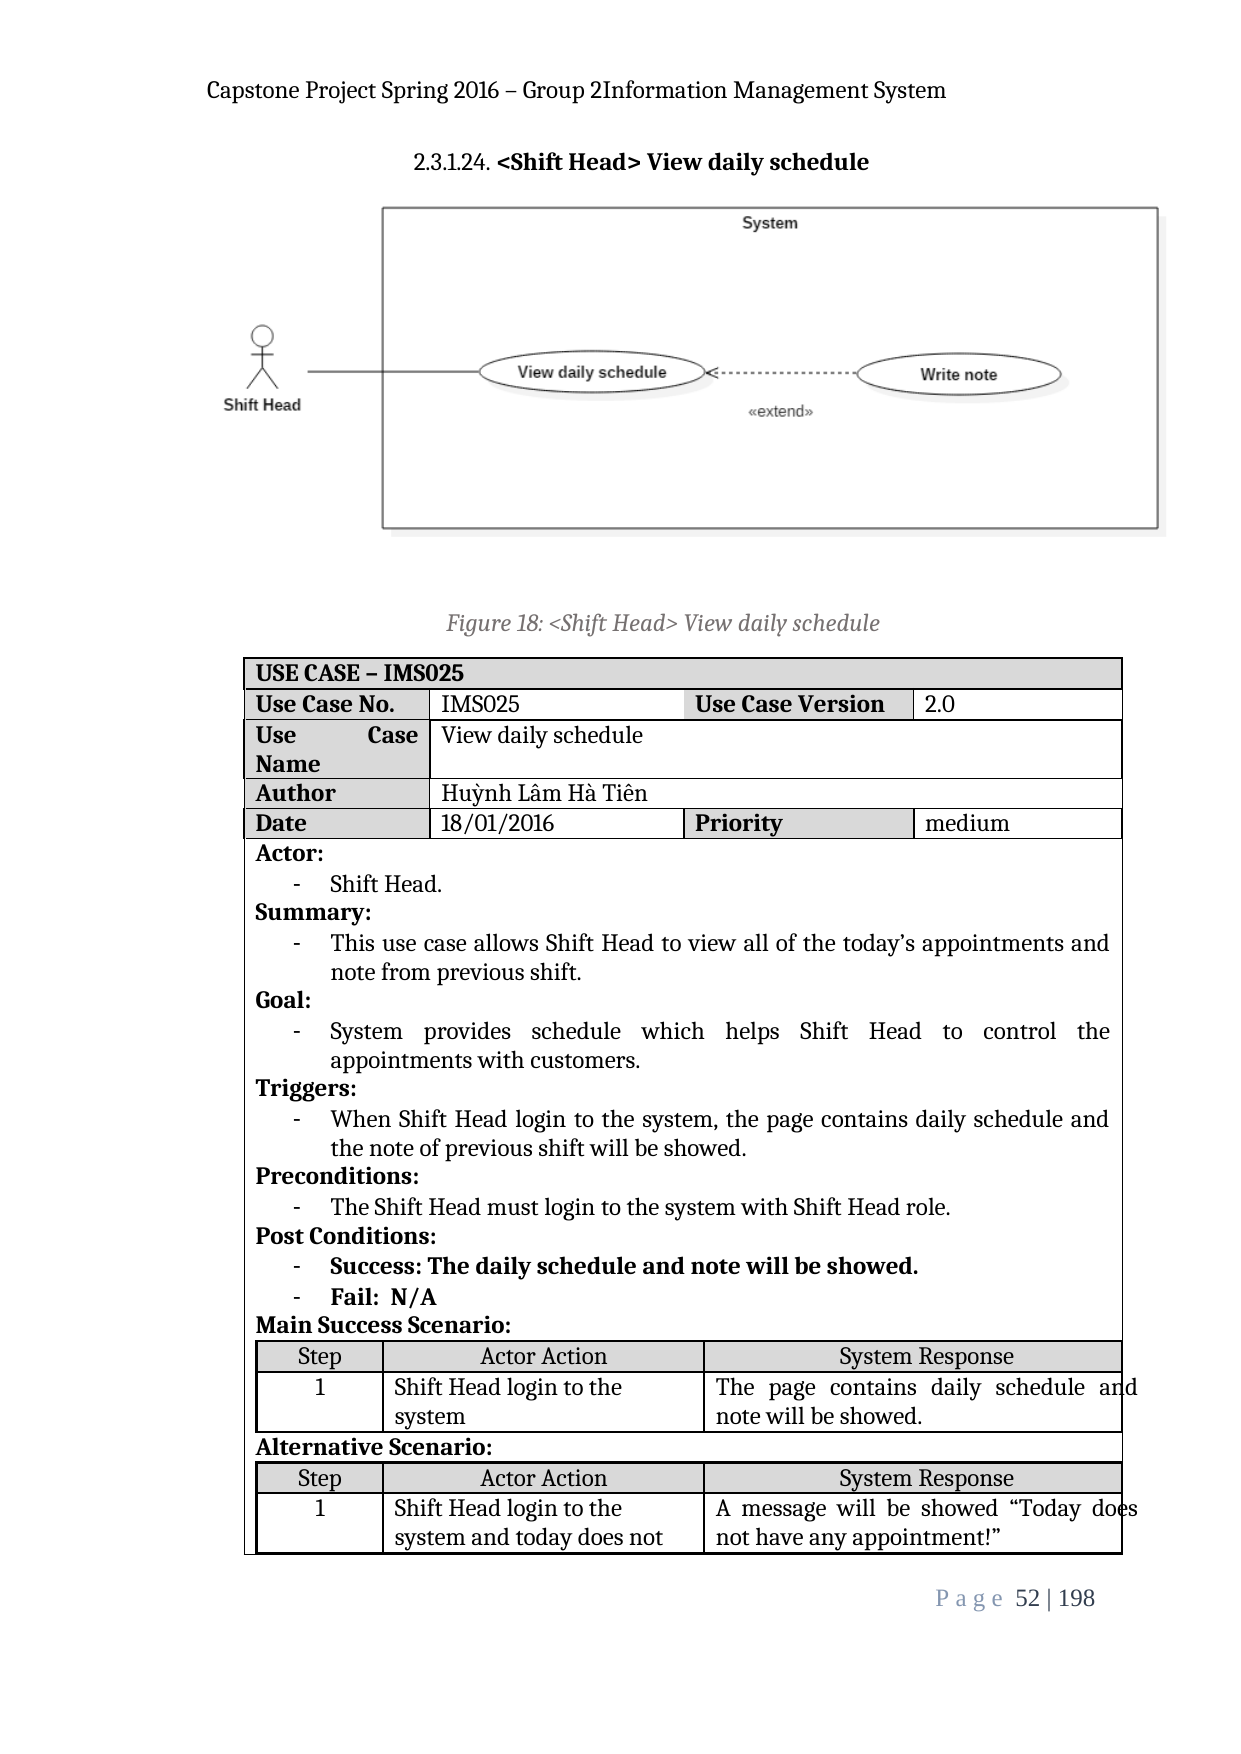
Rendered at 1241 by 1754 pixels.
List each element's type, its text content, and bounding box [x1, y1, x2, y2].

table_cell 2.0 [914, 690, 1122, 719]
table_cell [245, 839, 1122, 1554]
table_cell Huỳnh Lâm Hà Tiên [430, 779, 1122, 808]
table_cell 18/01/2016 [431, 809, 683, 838]
table_header USE CASE – IMS025 [245, 659, 1121, 688]
picture [206, 180, 1182, 560]
table_cell medium [915, 809, 1121, 838]
table_cell Use Case Name [245, 720, 429, 778]
table_cell View daily schedule [431, 721, 1121, 778]
table_cell Use Case Version [684, 690, 913, 719]
subtitle <Shift Head> View daily schedule [413, 148, 1122, 176]
table_cell Date [245, 809, 429, 838]
table_cell Use Case No. [245, 689, 429, 719]
table_cell Priority [685, 809, 913, 838]
table_cell Author [245, 779, 429, 808]
text Figure 18: <Shift Head> View daily schedule [207, 609, 1122, 638]
table_cell IMS025 [430, 690, 683, 719]
